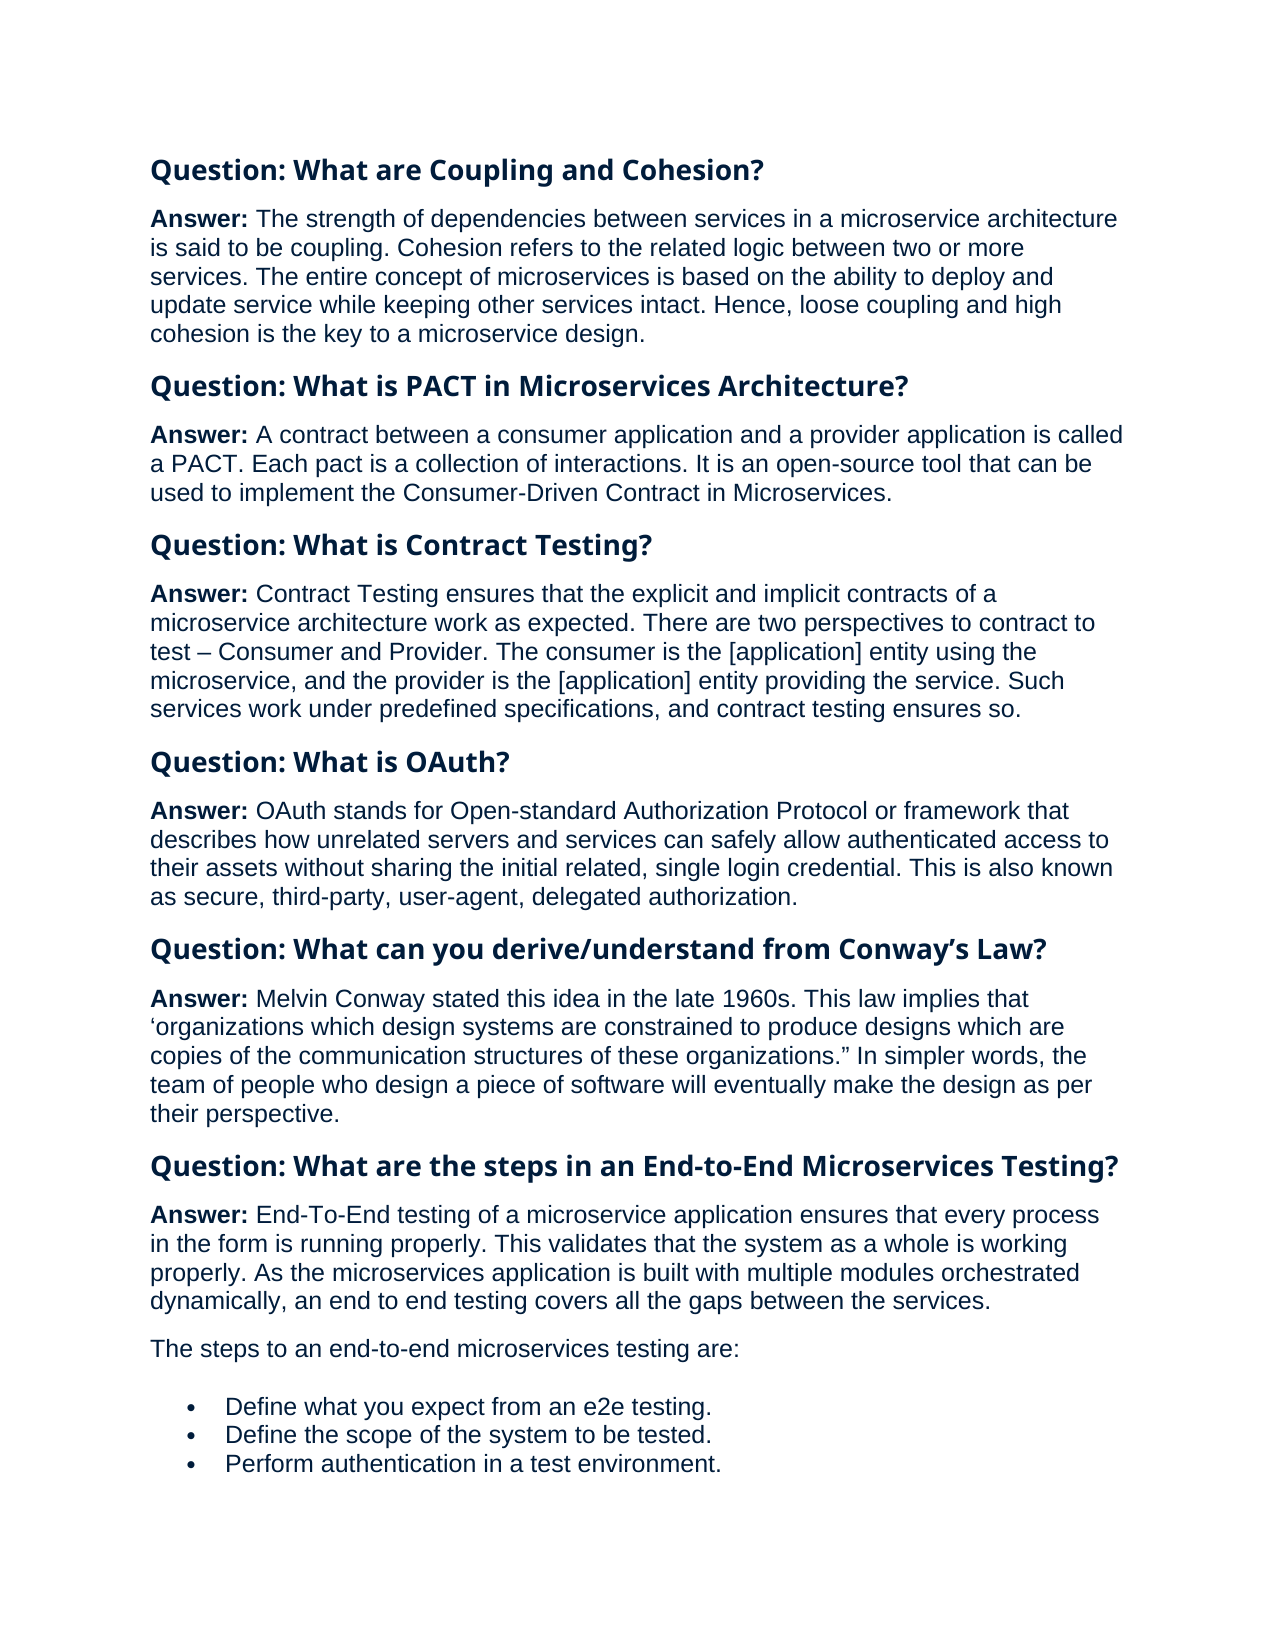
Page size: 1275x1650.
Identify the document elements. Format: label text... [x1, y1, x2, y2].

text Question: What can you derive/understand from Conway’s Law? [150, 929, 1125, 968]
list Perform authentication in a test environment. [187, 1449, 1125, 1478]
text The steps to an end-to-end microservices testing are: [150, 1334, 1125, 1362]
text Answer: A contract between a consumer application and a provider application is called a PACT. Each pact is a collection of interactions. It is an open-source tool that can be used to implement the Consumer-Driven Contract in Microservices. [150, 420, 1125, 507]
text Answer: Contract Testing ensures that the explicit and implicit contracts of a microservice architecture work as expected. There are two perspectives to contract to test – Consumer and Provider. The consumer is the [application] entity using the microservice, and the provider is the [application] entity providing the service. Such services work under predefined specifications, and contract testing ensures so. [150, 579, 1125, 723]
text Answer: The strength of dependencies between services in a microservice architecture is said to be coupling. Cohesion refers to the related logic between two or more services. The entire concept of microservices is based on the ability to deploy and update service while keeping other services intact. Hence, loose coupling and high cohesion is the key to a microservice design. [150, 204, 1125, 348]
text Question: What is Contract Testing? [150, 525, 1125, 564]
text Answer: Melvin Conway stated this idea in the late 1960s. This law implies that ‘organizations which design systems are constrained to produce designs which are copies of the communication structures of these organizations.” In simpler words, the team of people who design a piece of software will eventually make the design as per their perspective. [150, 983, 1125, 1127]
text Answer: OAuth stands for Open-standard Authorization Protocol or framework that describes how unrelated servers and services can safely allow authenticated access to their assets without sharing the initial related, single login credential. This is also known as secure, third-party, user-agent, delegated authorization. [150, 796, 1125, 911]
list Define what you expect from an e2e testing. [187, 1392, 1125, 1420]
text Question: What are Coupling and Cohesion? [150, 150, 1125, 188]
text Answer: End-To-End testing of a microservice application ensures that every process in the form is running properly. This validates that the system as a whole is working properly. As the microservices application is built with multiple modules orchestrated dynamically, an end to end testing covers all the gaps between the services. [150, 1200, 1125, 1315]
text Question: What is PACT in Microservices Architecture? [150, 366, 1125, 405]
text Question: What is OAuth? [150, 742, 1125, 780]
text Question: What are the steps in an End-to-End Microservices Testing? [150, 1146, 1125, 1184]
list Define the scope of the system to be tested. [187, 1420, 1125, 1449]
